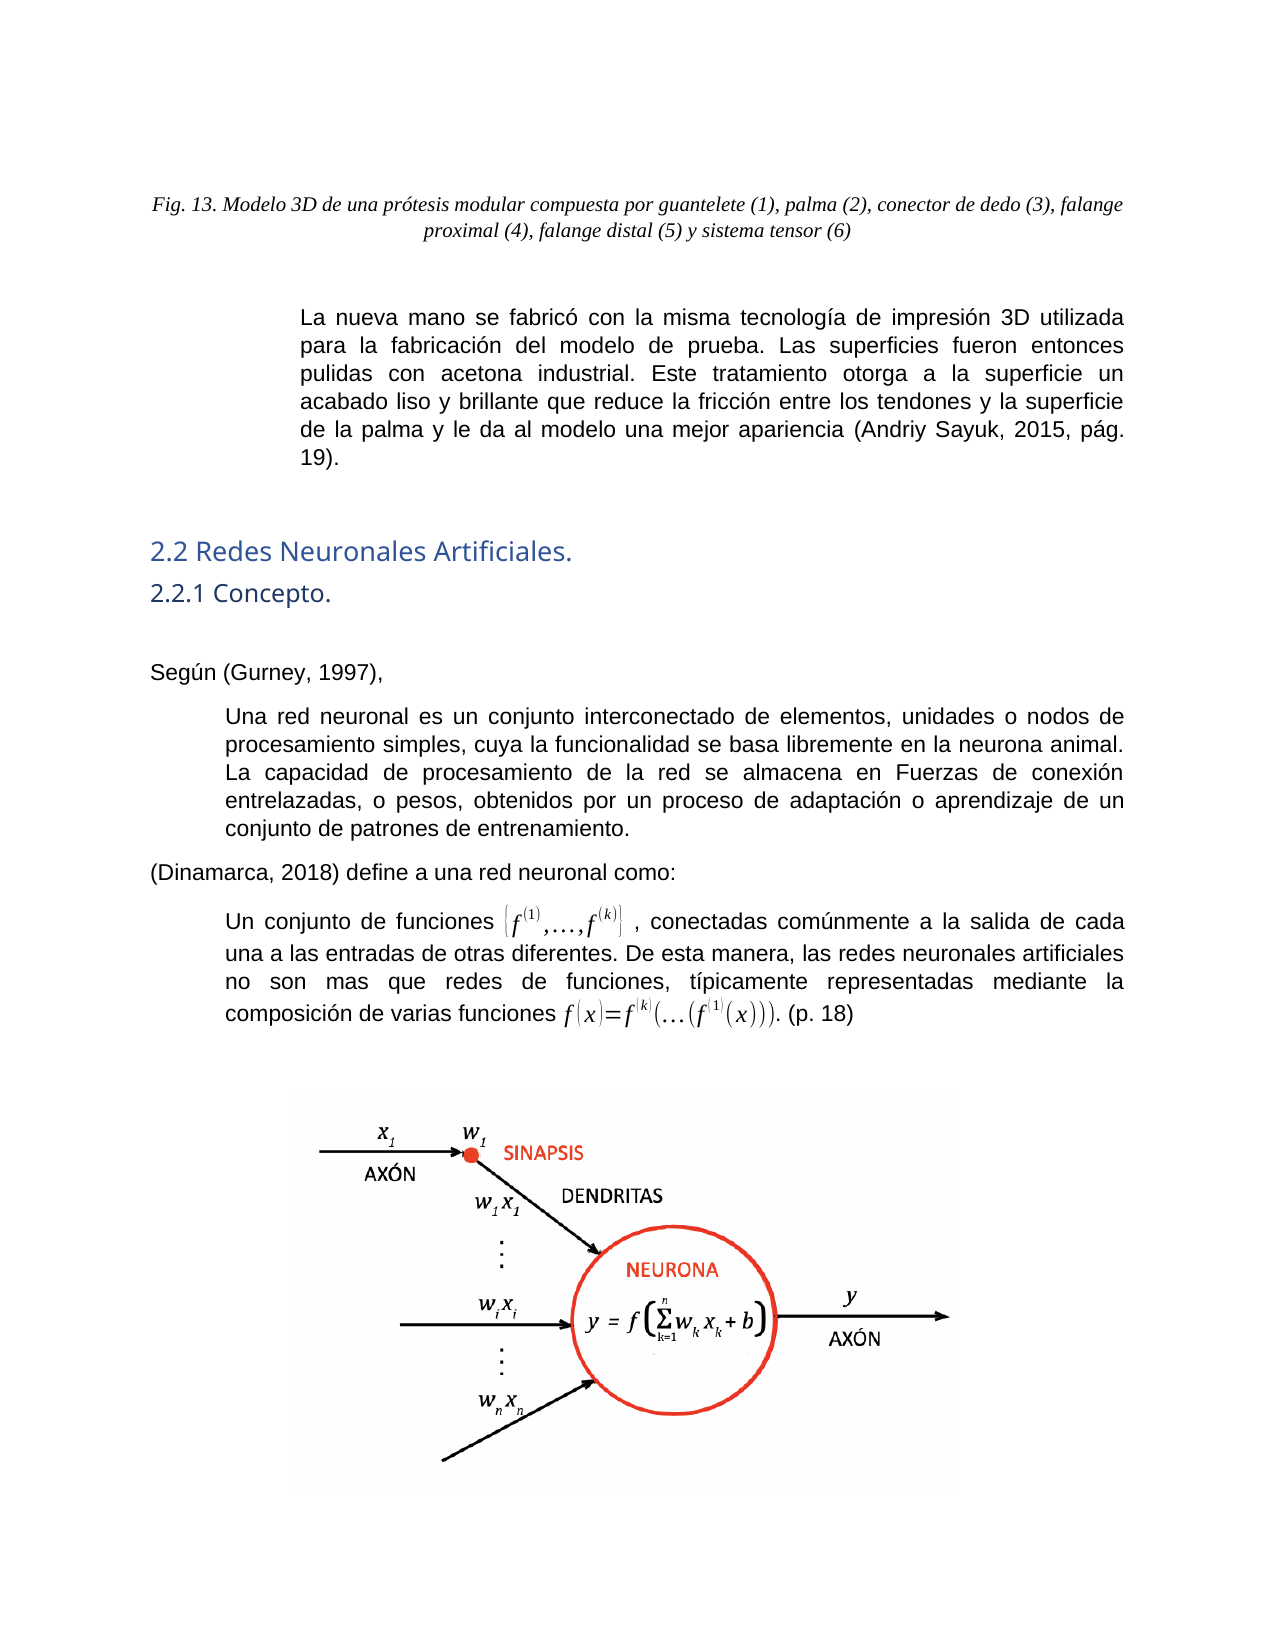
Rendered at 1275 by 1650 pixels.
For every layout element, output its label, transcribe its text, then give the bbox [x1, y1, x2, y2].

text Según , [150, 658, 1125, 685]
text Un conjunto de funciones , conectadas comúnmente a la salida de cada una a las entradas de otras diferentes. De esta manera, las redes neuronales artificiales no son mas que redes de funciones, típicamente representadas mediante la composición de varias funciones . (p. 18) [225, 904, 1125, 1029]
text (Dinamarca, 2018) define a una red neuronal como: [150, 859, 1125, 886]
subtitle 2.2 Redes Neuronales Artificiales. [150, 533, 1125, 570]
subtitle 2.2.1 Concepto. [150, 576, 1125, 610]
text La nueva mano se fabricó con la misma tecnología de impresión 3D utilizada para la fabricación del modelo de prueba. Las superficies fueron entonces pulidas con acetona industrial. Este tratamiento otorga a la superficie un acabado liso y brillante que reduce la fricción entre los tendones y la superficie de la palma y le da al modelo una mejor apariencia [300, 304, 1125, 470]
text Fig. 13. Modelo 3D de una prótesis modular compuesta por guantelete (1), palma (2), conector de dedo (3), falange proximal (4), falange distal (5) y sistema tensor (6) [150, 192, 1125, 242]
text Una red neuronal es un conjunto interconectado de elementos, unidades o nodos de procesamiento simples, cuya la funcionalidad se basa libremente en la neurona animal. La capacidad de procesamiento de la red se almacena en Fuerzas de conexión entrelazadas, o pesos, obtenidos por un proceso de adaptación o aprendizaje de un conjunto de patrones de entrenamiento. [225, 703, 1125, 841]
picture [293, 1093, 982, 1494]
